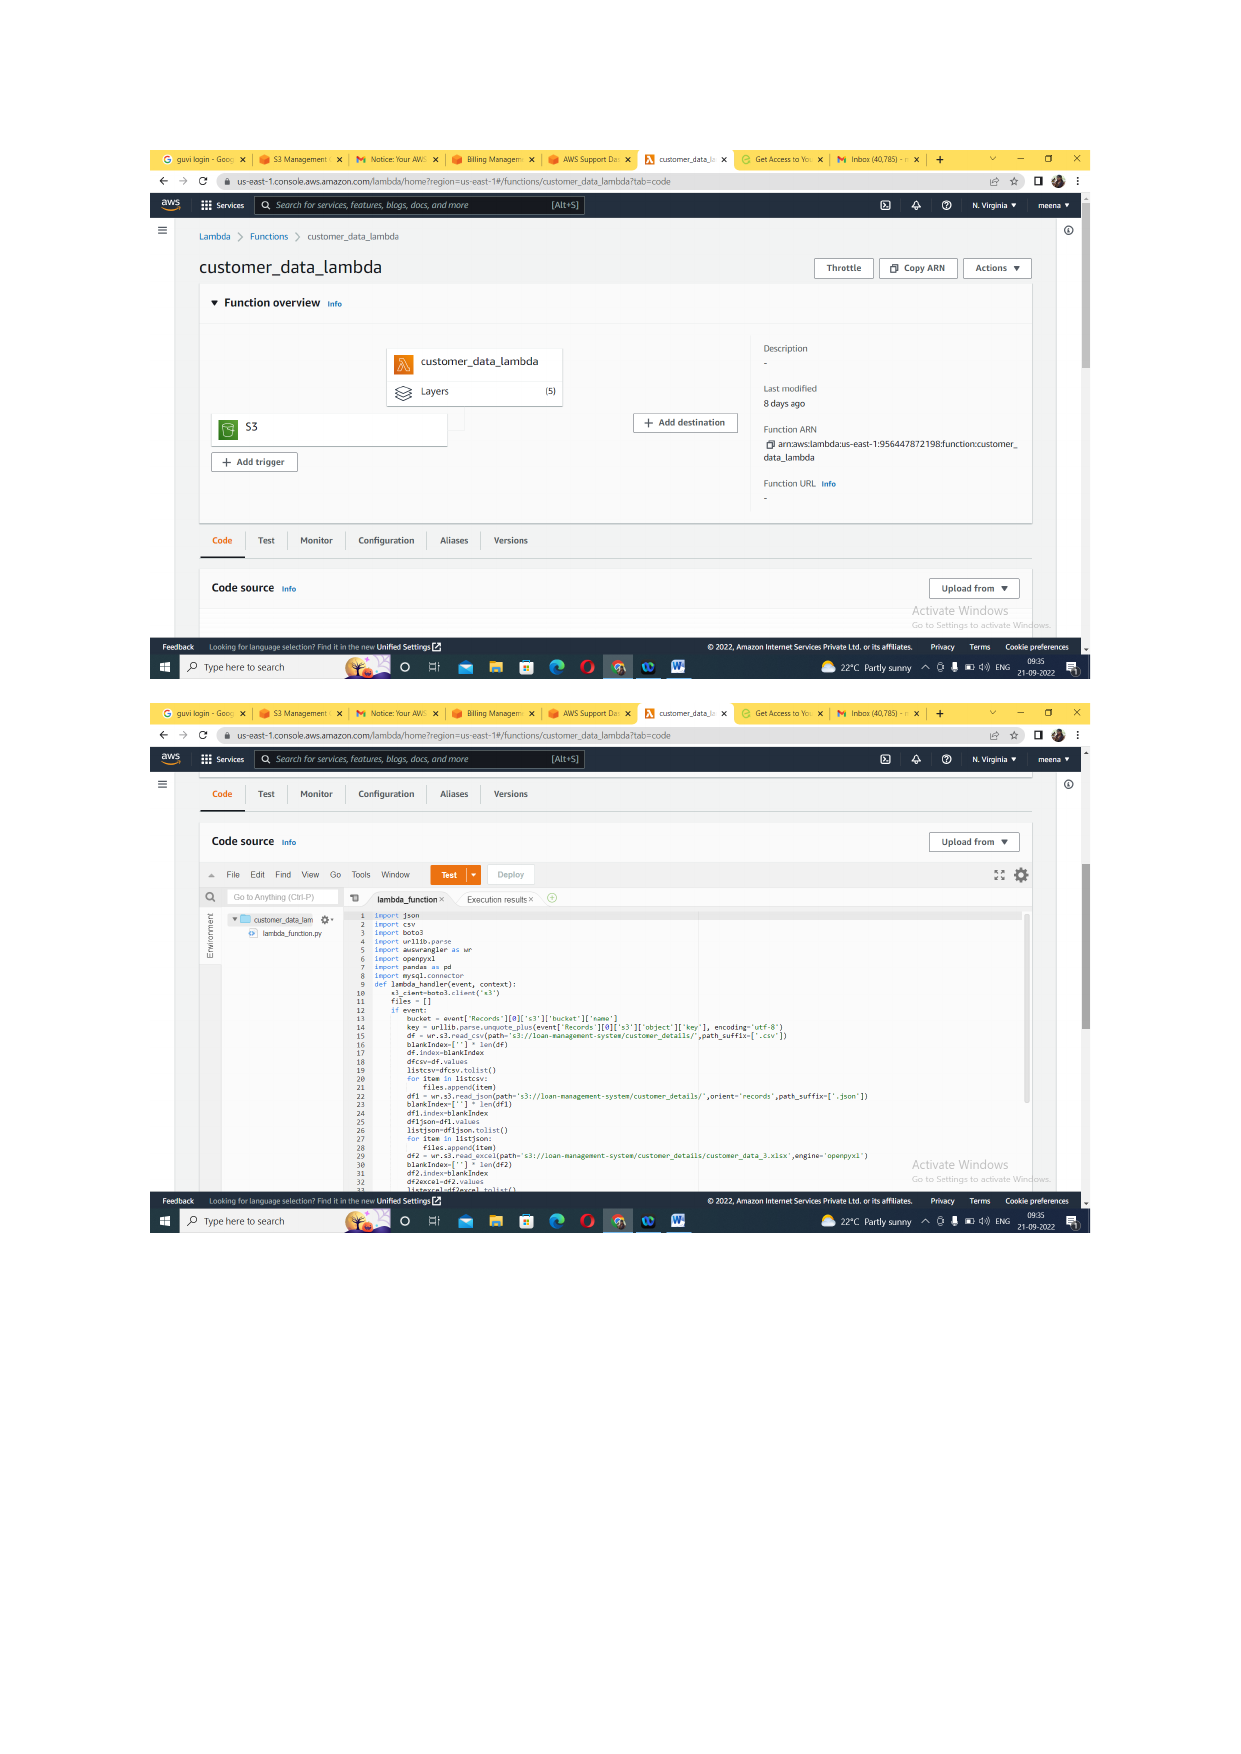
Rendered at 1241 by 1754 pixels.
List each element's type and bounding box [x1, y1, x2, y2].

picture [150, 703, 1091, 1233]
picture [150, 150, 1091, 679]
